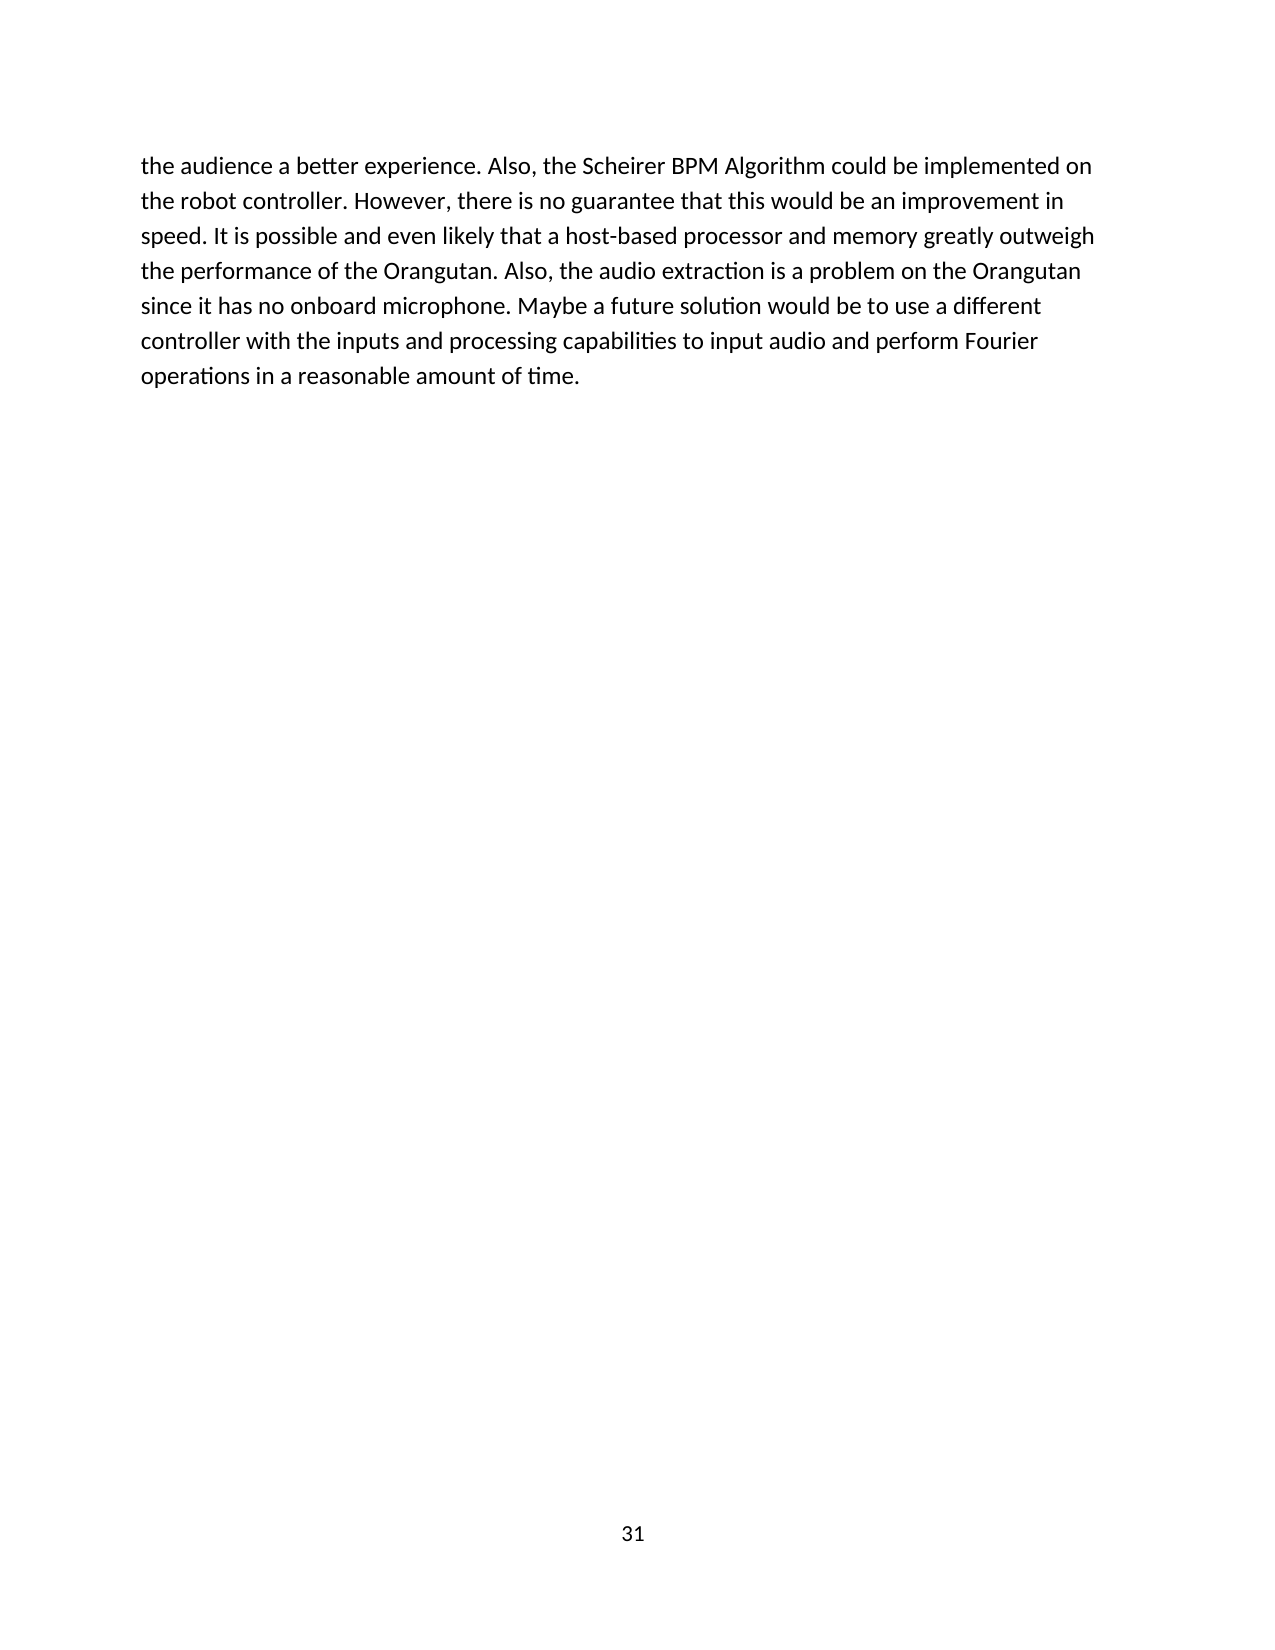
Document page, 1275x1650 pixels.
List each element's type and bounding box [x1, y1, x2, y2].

text [141, 150, 1125, 391]
